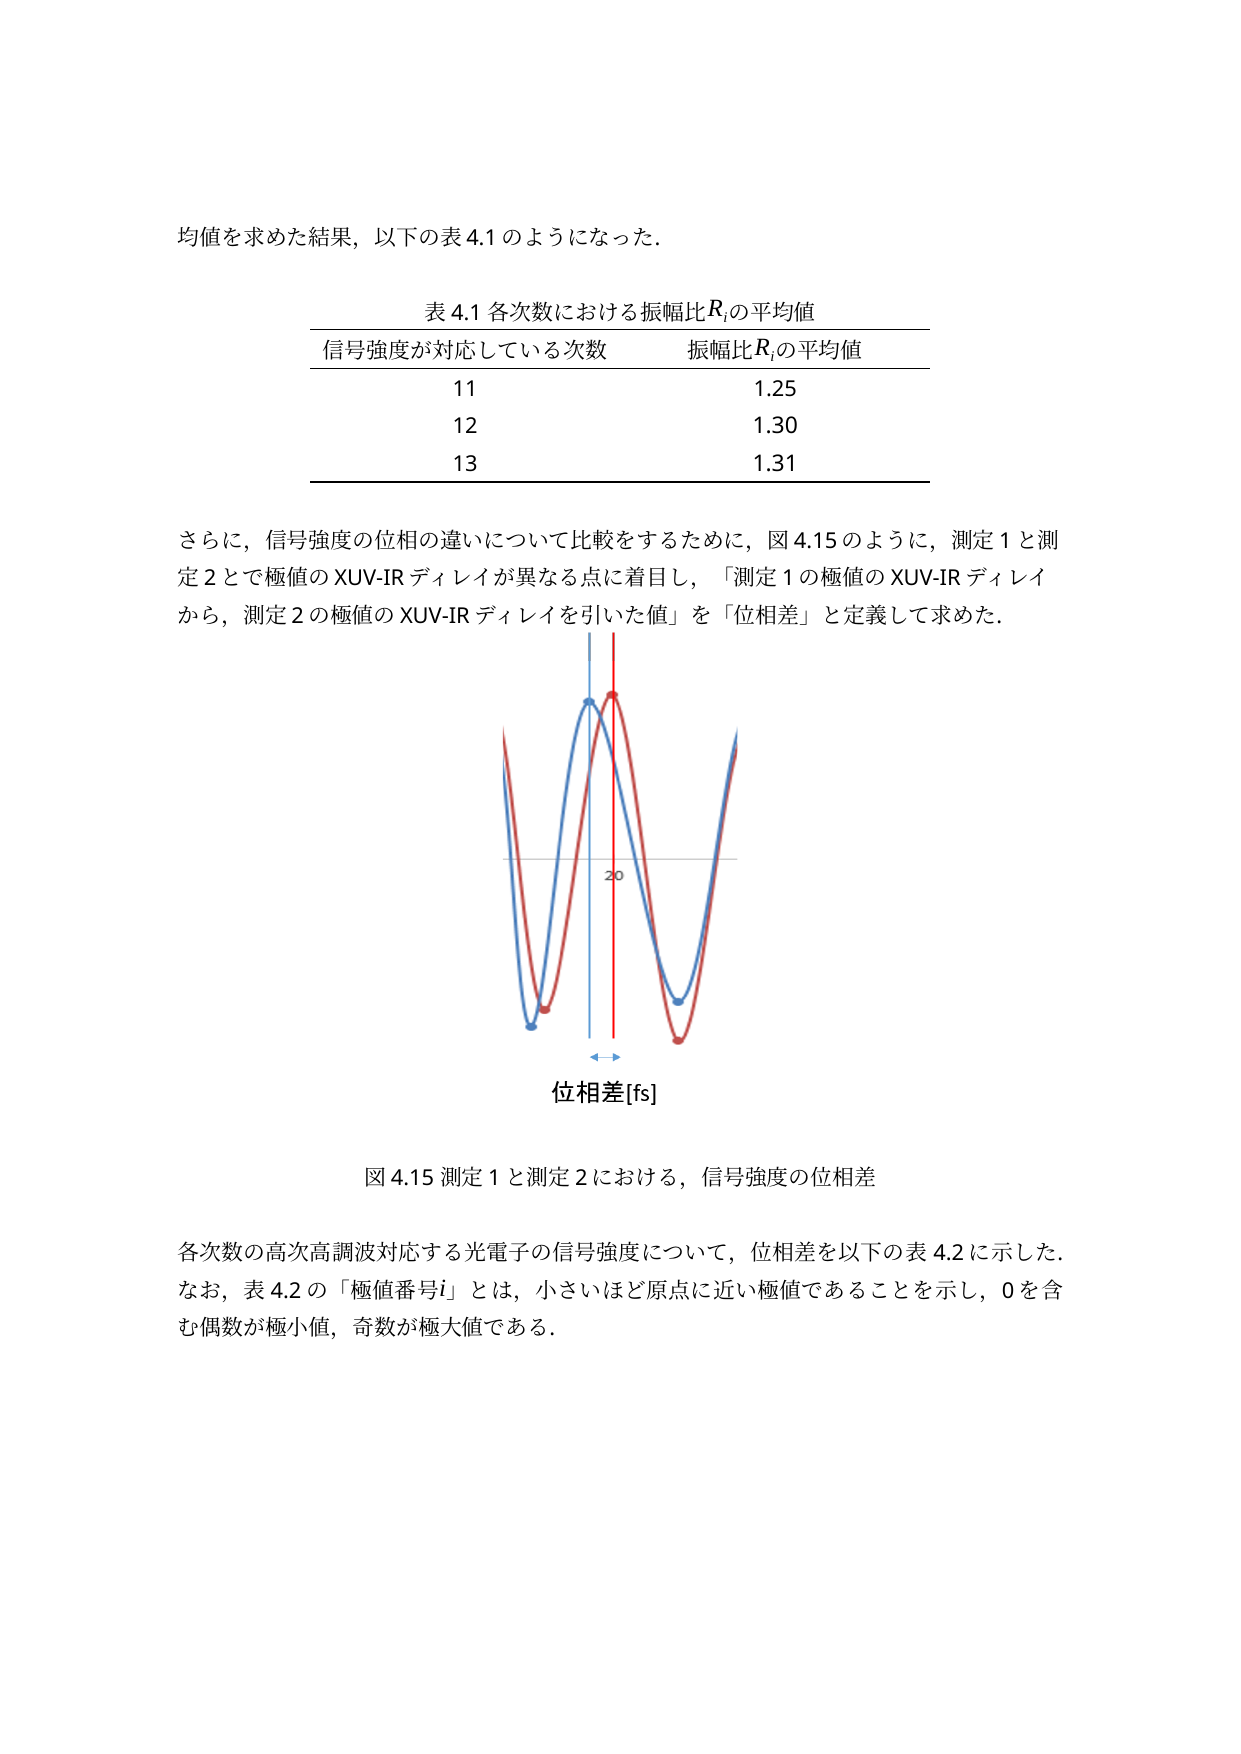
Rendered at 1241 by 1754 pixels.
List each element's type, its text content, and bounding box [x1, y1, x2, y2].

text 図4.15 測定1と測定2における，信号強度の位相差 [177, 1157, 1063, 1195]
table_header 信号強度が対応している次数 [310, 330, 619, 368]
table_cell 11 [310, 369, 619, 406]
text 各次数の高次高調波対応する光電子の信号強度について，位相差を以下の表4.2に示した.なお，表4.2の「極値番号」とは，小さいほど原点に近い極値であることを示し，0を含む偶数が極小値，奇数が極大値である. [177, 1232, 1063, 1345]
table_cell 1.31 [620, 444, 930, 481]
text さらに，信号強度の位相の違いについて比較をするために，図4.15のように，測定1と測定2とで極値のXUV-IRディレイが異なる点に着目し，「測定1の極値のXUV-IRディレイから，測定2の極値のXUV-IRディレイを引いた値」を「位相差」と定義して求めた. [177, 520, 1063, 632]
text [177, 217, 1063, 254]
table_cell 1.30 [620, 406, 930, 444]
text 表4.1 各次数における振幅比の平均値 [177, 292, 1063, 329]
table_cell 12 [310, 406, 619, 444]
table_cell 13 [310, 444, 619, 481]
table_cell 1.25 [620, 369, 930, 406]
table_header 振幅比の平均値 [620, 330, 930, 368]
picture [502, 632, 738, 1127]
